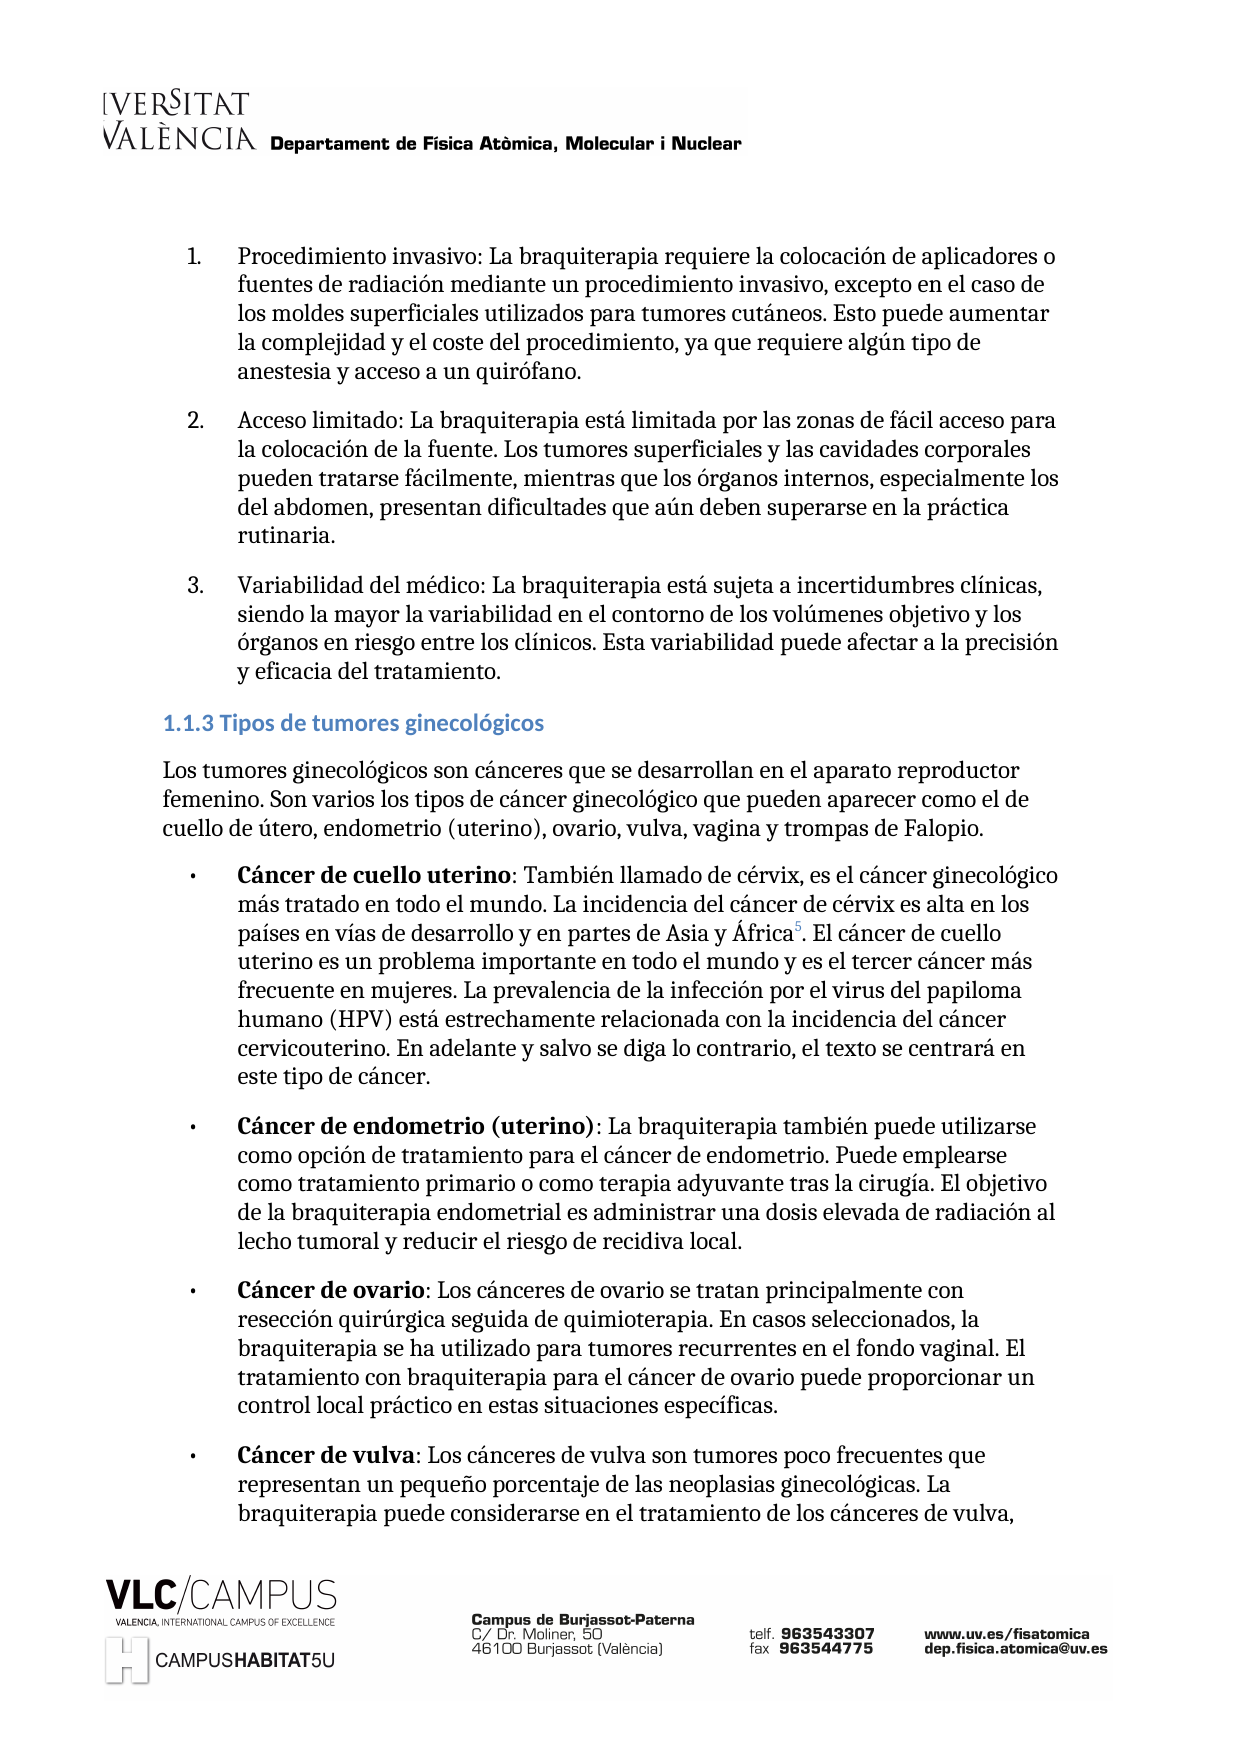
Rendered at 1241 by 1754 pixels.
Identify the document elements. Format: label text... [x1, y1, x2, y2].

text Los tumores ginecológicos son cánceres que se desarrollan en el aparato reproductor femenino. Son varios los tipos de cáncer ginecológico que pueden aparecer como el de cuello de útero, endometrio (uterino), ovario, vulva, vagina y trompas de Falopio. [162, 756, 1063, 842]
list Cáncer de endometrio (uterino): La braquiterapia también puede utilizarse como opción de tratamiento para el cáncer de endometrio. Puede emplearse como tratamiento primario o como terapia adyuvante tras la cirugía. El objetivo de la braquiterapia endometrial es administrar una dosis elevada de radiación al lecho tumoral y reducir el riesgo de recidiva local. [187, 1112, 1063, 1256]
list Cáncer de ovario: Los cánceres de ovario se tratan principalmente con resección quirúrgica seguida de quimioterapia. En casos seleccionados, la braquiterapia se ha utilizado para tumores recurrentes en el fondo vaginal. El tratamiento con braquiterapia para el cáncer de ovario puede proporcionar un control local práctico en estas situaciones específicas. [187, 1276, 1063, 1420]
subtitle 1.1.3 Tipos de tumores ginecológicos [162, 707, 1063, 737]
list Cáncer de cuello uterino: También llamado de cérvix, es el cáncer ginecológico más tratado en todo el mundo. La incidencia del cáncer de cérvix es alta en los países en vías de desarrollo y en partes de Asia y África5. El cáncer de cuello uterino es un problema importante en todo el mundo y es el tercer cáncer más frecuente en mujeres. La prevalencia de la infección por el virus del papiloma humano (HPV) está estrechamente relacionada con la incidencia del cáncer cervicouterino. En adelante y salvo se diga lo contrario, el texto se centrará en este tipo de cáncer. [187, 861, 1063, 1091]
list Variabilidad del médico: La braquiterapia está sujeta a incertidumbres clínicas, siendo la mayor la variabilidad en el contorno de los volúmenes objetivo y los órganos en riesgo entre los clínicos. Esta variabilidad puede afectar a la precisión y eficacia del tratamiento. [187, 571, 1063, 686]
list Procedimiento invasivo: La braquiterapia requiere la colocación de aplicadores o fuentes de radiación mediante un procedimiento invasivo, excepto en el caso de los moldes superficiales utilizados para tumores cutáneos. Esto puede aumentar la complejidad y el coste del procedimiento, ya que requiere algún tipo de anestesia y acceso a un quirófano. [187, 242, 1063, 385]
list Acceso limitado: La braquiterapia está limitada por las zonas de fácil acceso para la colocación de la fuente. Los tumores superficiales y las cavidades corporales pueden tratarse fácilmente, mientras que los órganos internos, especialmente los del abdomen, presentan dificultades que aún deben superarse en la práctica rutinaria. [187, 406, 1063, 550]
picture [103, 1575, 1113, 1701]
picture [103, 87, 748, 156]
